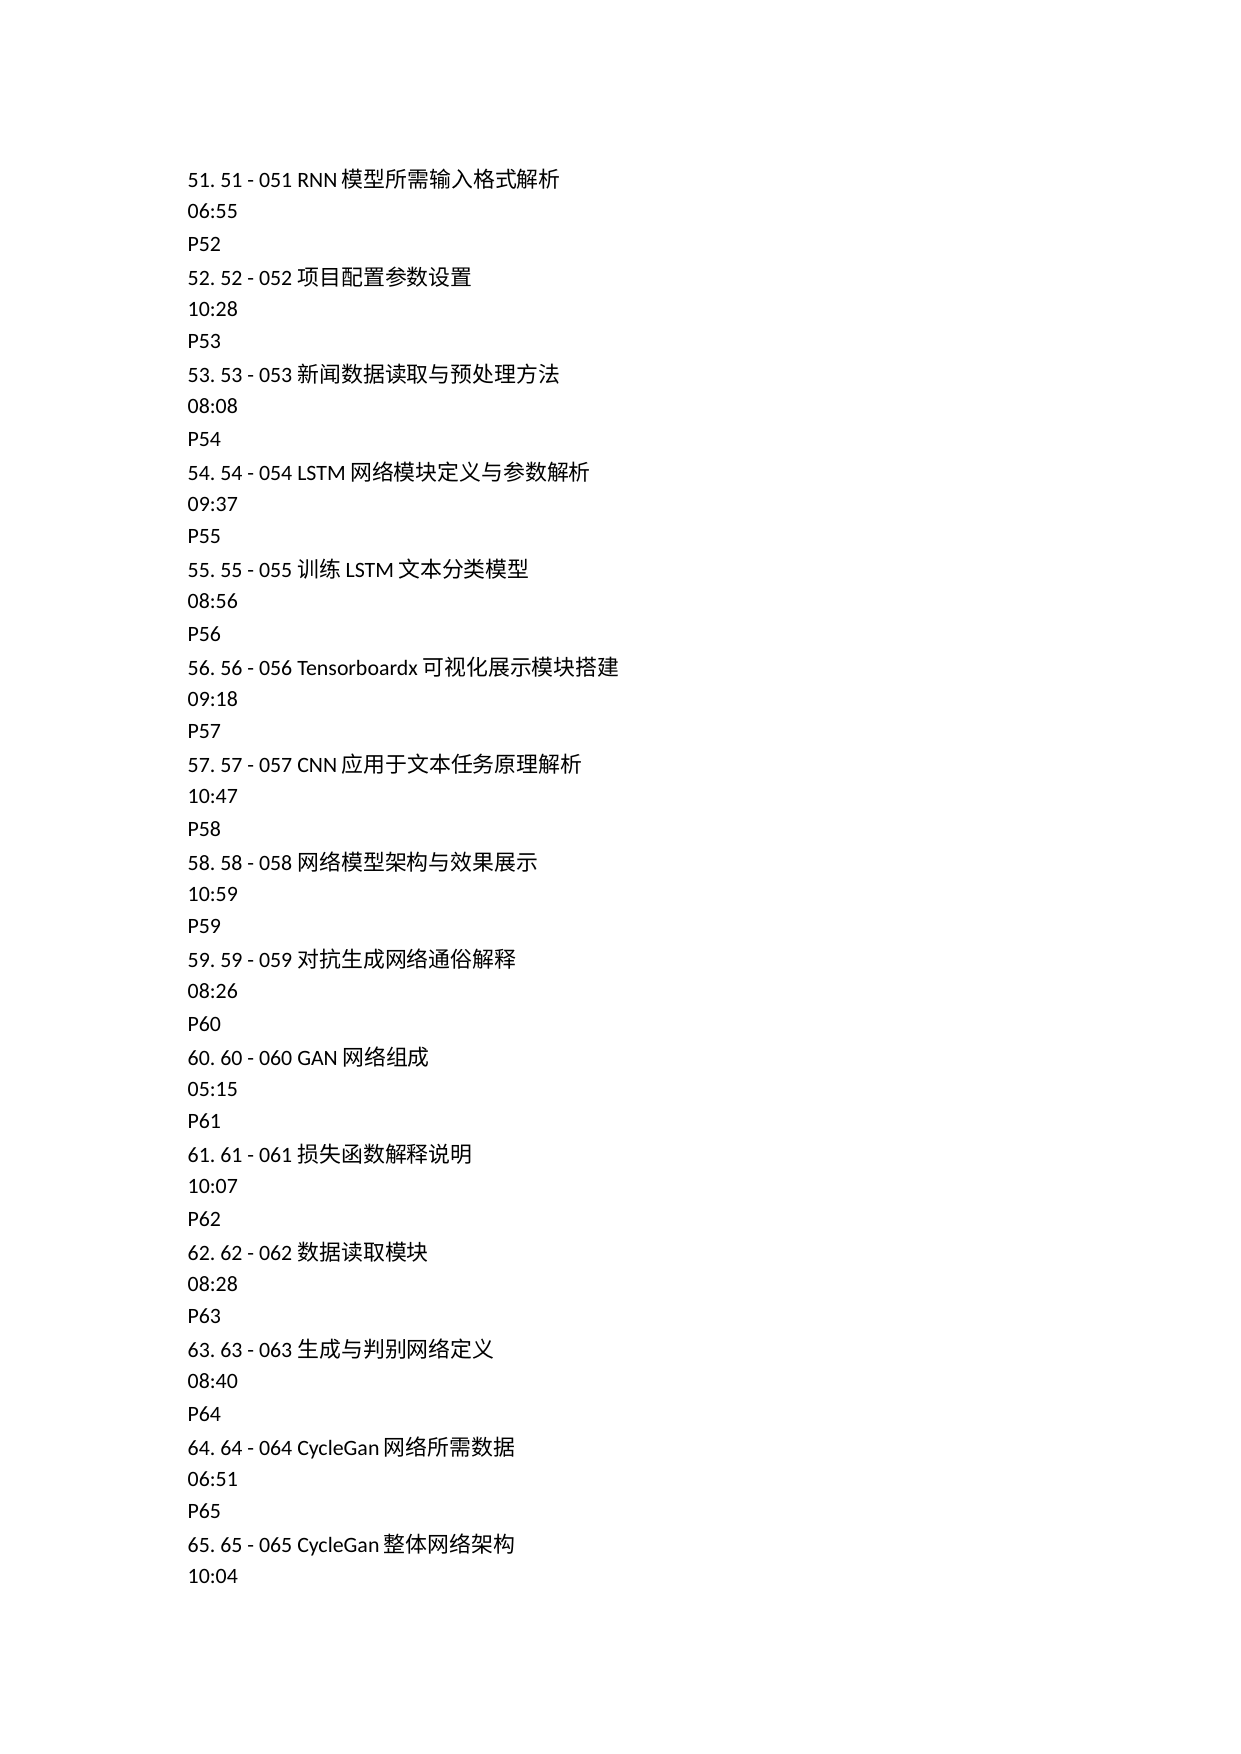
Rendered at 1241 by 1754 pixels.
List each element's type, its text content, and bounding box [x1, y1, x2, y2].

text 10:59 [187, 877, 1053, 909]
text 08:56 [187, 584, 1053, 617]
text 52. 52 - 052 项目配置参数设置 [187, 259, 1053, 292]
text P64 [187, 1397, 1053, 1429]
text 08:26 [187, 974, 1053, 1007]
text 10:47 [187, 779, 1053, 812]
text 09:37 [187, 487, 1053, 519]
text 54. 54 - 054 LSTM网络模块定义与参数解析 [187, 454, 1053, 487]
text P63 [187, 1299, 1053, 1332]
text 59. 59 - 059 对抗生成网络通俗解释 [187, 942, 1053, 974]
text 62. 62 - 062 数据读取模块 [187, 1234, 1053, 1267]
text 05:15 [187, 1072, 1053, 1104]
text 06:55 [187, 194, 1053, 227]
text P65 [187, 1494, 1053, 1527]
text 51. 51 - 051 RNN模型所需输入格式解析 [187, 162, 1053, 194]
text 53. 53 - 053 新闻数据读取与预处理方法 [187, 357, 1053, 389]
text 08:28 [187, 1267, 1053, 1299]
text 56. 56 - 056 Tensorboardx可视化展示模块搭建 [187, 649, 1053, 682]
text P56 [187, 617, 1053, 649]
text P61 [187, 1104, 1053, 1137]
text 60. 60 - 060 GAN网络组成 [187, 1039, 1053, 1072]
text P52 [187, 227, 1053, 259]
text 64. 64 - 064 CycleGan网络所需数据 [187, 1429, 1053, 1462]
text 10:28 [187, 292, 1053, 324]
text P54 [187, 422, 1053, 454]
text 55. 55 - 055 训练LSTM文本分类模型 [187, 552, 1053, 584]
text P53 [187, 324, 1053, 357]
text 63. 63 - 063 生成与判别网络定义 [187, 1332, 1053, 1364]
text 61. 61 - 061 损失函数解释说明 [187, 1137, 1053, 1169]
text 08:08 [187, 389, 1053, 422]
text 10:07 [187, 1169, 1053, 1202]
text P59 [187, 909, 1053, 942]
text P60 [187, 1007, 1053, 1039]
text 09:18 [187, 682, 1053, 714]
text 06:51 [187, 1462, 1053, 1494]
text P55 [187, 519, 1053, 552]
text P62 [187, 1202, 1053, 1234]
text 08:40 [187, 1364, 1053, 1397]
text P58 [187, 812, 1053, 844]
text 10:04 [187, 1559, 1053, 1592]
text P57 [187, 714, 1053, 747]
text 58. 58 - 058 网络模型架构与效果展示 [187, 844, 1053, 877]
text 65. 65 - 065 CycleGan整体网络架构 [187, 1527, 1053, 1559]
text 57. 57 - 057 CNN应用于文本任务原理解析 [187, 747, 1053, 779]
